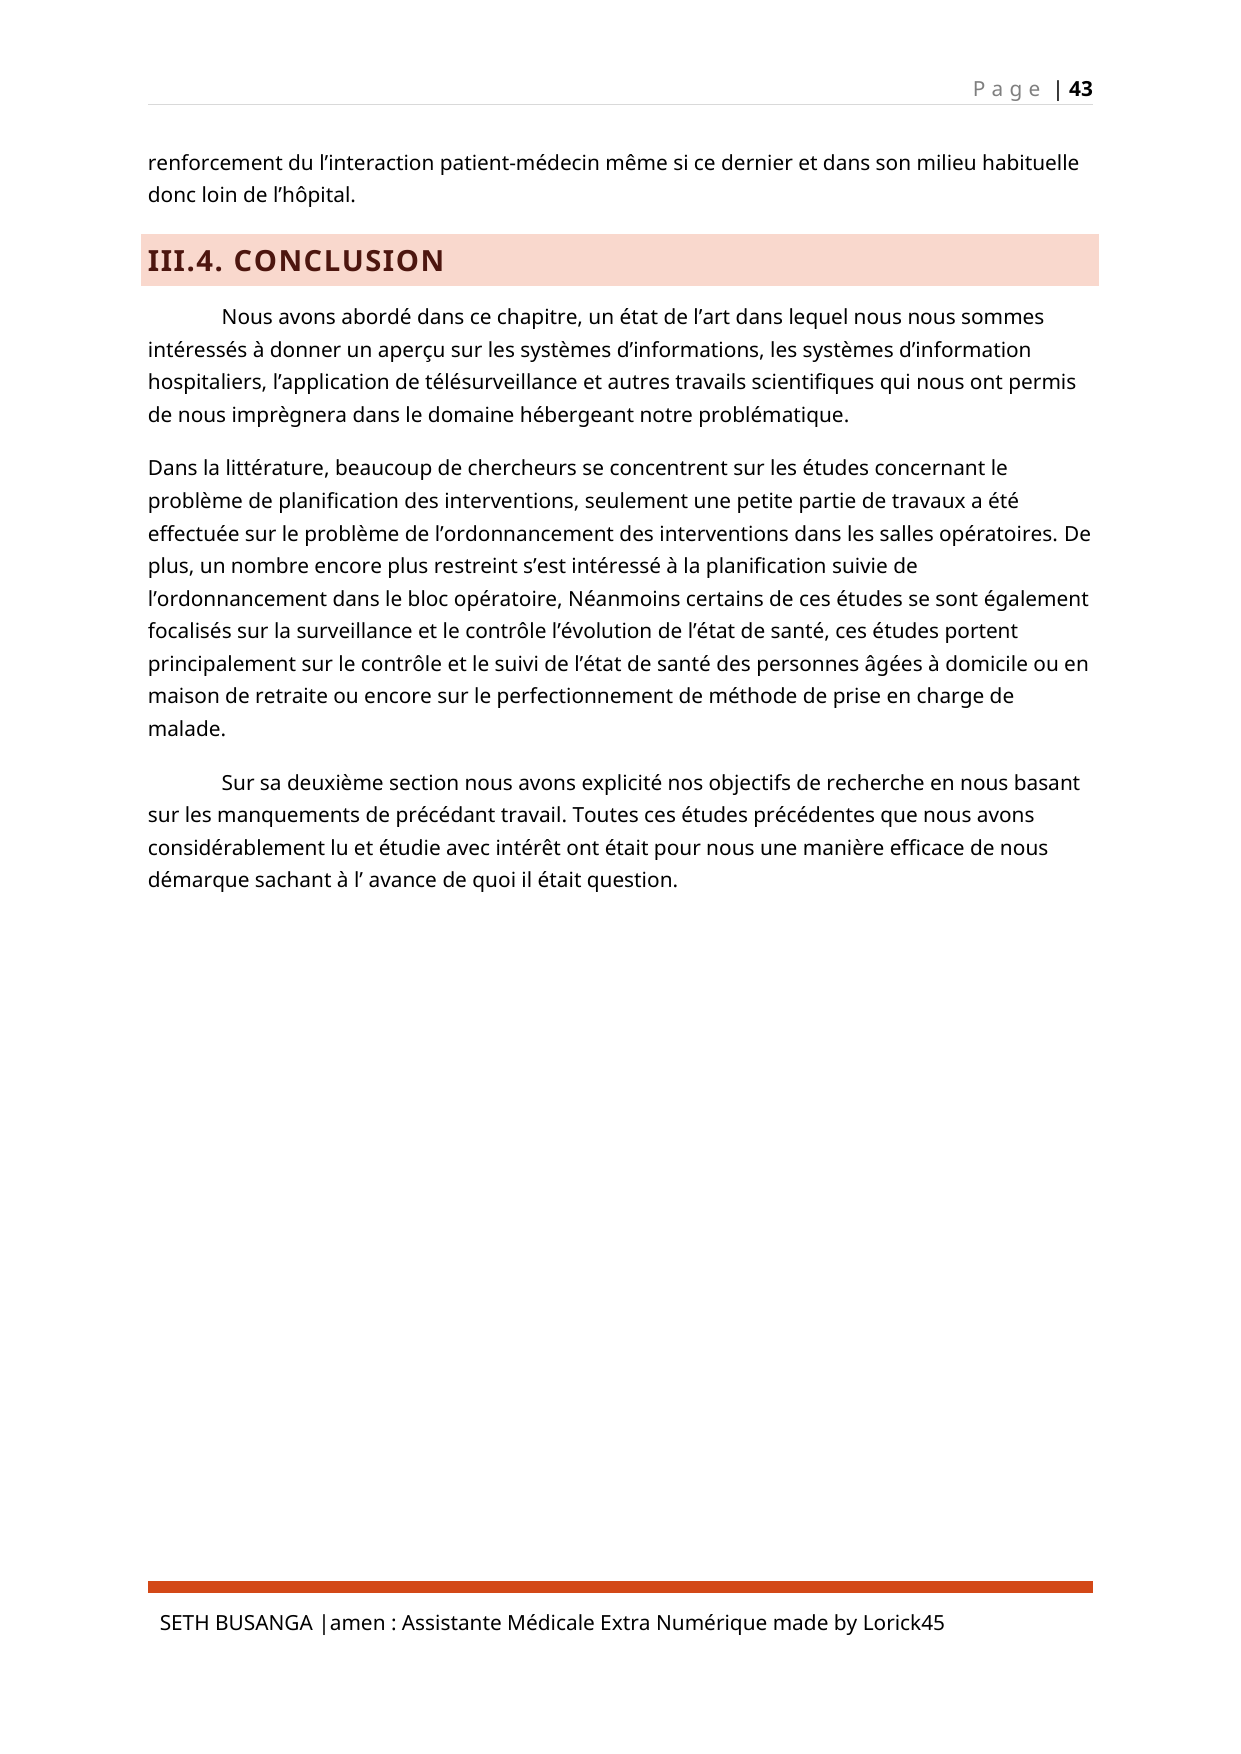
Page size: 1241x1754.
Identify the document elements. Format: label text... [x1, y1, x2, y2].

subtitle III.4. CONCLUSION [148, 240, 1093, 279]
text Sur sa deuxième section nous avons explicité nos objectifs de recherche en nous basant sur les manquements de précédant travail. Toutes ces études précédentes que nous avons considérablement lu et étudie avec intérêt ont était pour nous une manière efficace de nous démarque sachant à l’ avance de quoi il était question. [148, 768, 1093, 894]
text Nous avons abordé dans ce chapitre, un état de l’art dans lequel nous nous sommes intéressés à donner un aperçu sur les systèmes d’informations, les systèmes d’information hospitaliers, l’application de télésurveillance et autres travails scientifiques qui nous ont permis de nous imprègnera dans le domaine hébergeant notre problématique. [148, 302, 1093, 428]
text Dans la littérature, beaucoup de chercheurs se concentrent sur les études concernant le problème de planification des interventions, seulement une petite partie de travaux a été effectuée sur le problème de l’ordonnancement des interventions dans les salles opératoires. De plus, un nombre encore plus restreint s’est intéressé à la planification suivie de l’ordonnancement dans le bloc opératoire, Néanmoins certains de ces études se sont également focalisés sur la surveillance et le contrôle l’évolution de l’état de santé, ces études portent principalement sur le contrôle et le suivi de l’état de santé des personnes âgées à domicile ou en maison de retraite ou encore sur le perfectionnement de méthode de prise en charge de malade. [148, 453, 1093, 743]
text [148, 148, 1093, 209]
